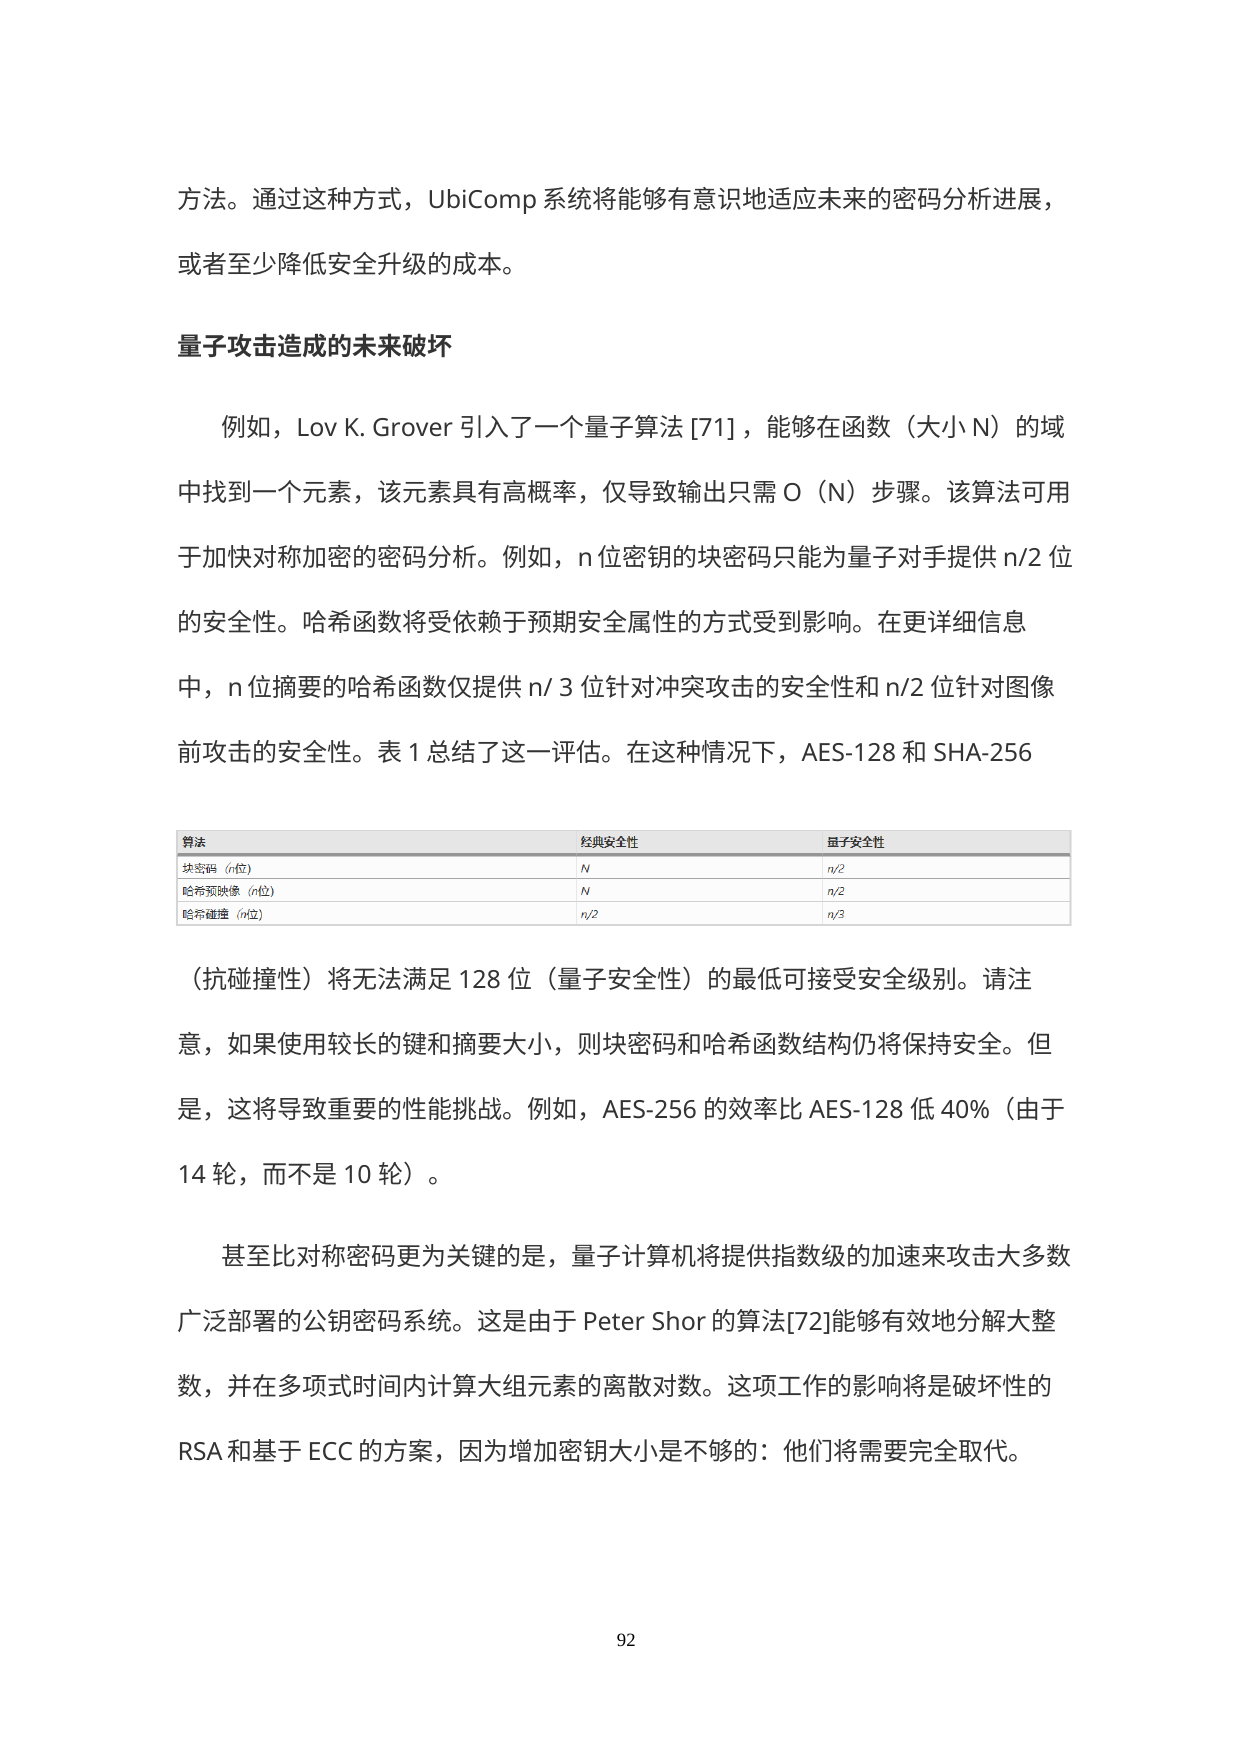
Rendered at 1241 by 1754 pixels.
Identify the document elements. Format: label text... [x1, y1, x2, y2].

text 例如，Lov K. Grover 引入了一个量子算法 [71] ，能够在函数（大小N）的域中找到一个元素，该元素具有高概率，仅导致输出只需O（N）步骤。该算法可用于加快对称加密的密码分析。例如，n位密钥的块密码只能为量子对手提供n/2 位的安全性。哈希函数将受依赖于预期安全属性的方式受到影响。在更详细信息中，n位摘要的哈希函数仅提供n/ 3 位针对冲突攻击的安全性和n/2 位针对图像前攻击的安全性。表1总结了这一评估。在这种情况下，AES-128 和 SHA-256（抗碰撞性）将无法满足 128 位（量子安全性）的最低可接受安全级别。请注意，如果使用较长的键和摘要大小，则块密码和哈希函数结构仍将保持安全。但是，这将导致重要的性能挑战。例如，AES-256 的效率比 AES-128 低 40%（由于 14 轮，而不是 10 轮）。 [177, 393, 1075, 1206]
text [177, 165, 1075, 295]
text 甚至比对称密码更为关键的是，量子计算机将提供指数级的加速来攻击大多数广泛部署的公钥密码系统。这是由于Peter Shor的算法[72]能够有效地分解大整数，并在多项式时间内计算大组元素的离散对数。这项工作的影响将是破坏性的RSA和基于ECC的方案，因为增加密钥大小是不够的：他们将需要完全取代。 [177, 1222, 1075, 1482]
picture [175, 830, 1072, 926]
text 量子攻击造成的未来破坏 [177, 312, 1075, 377]
